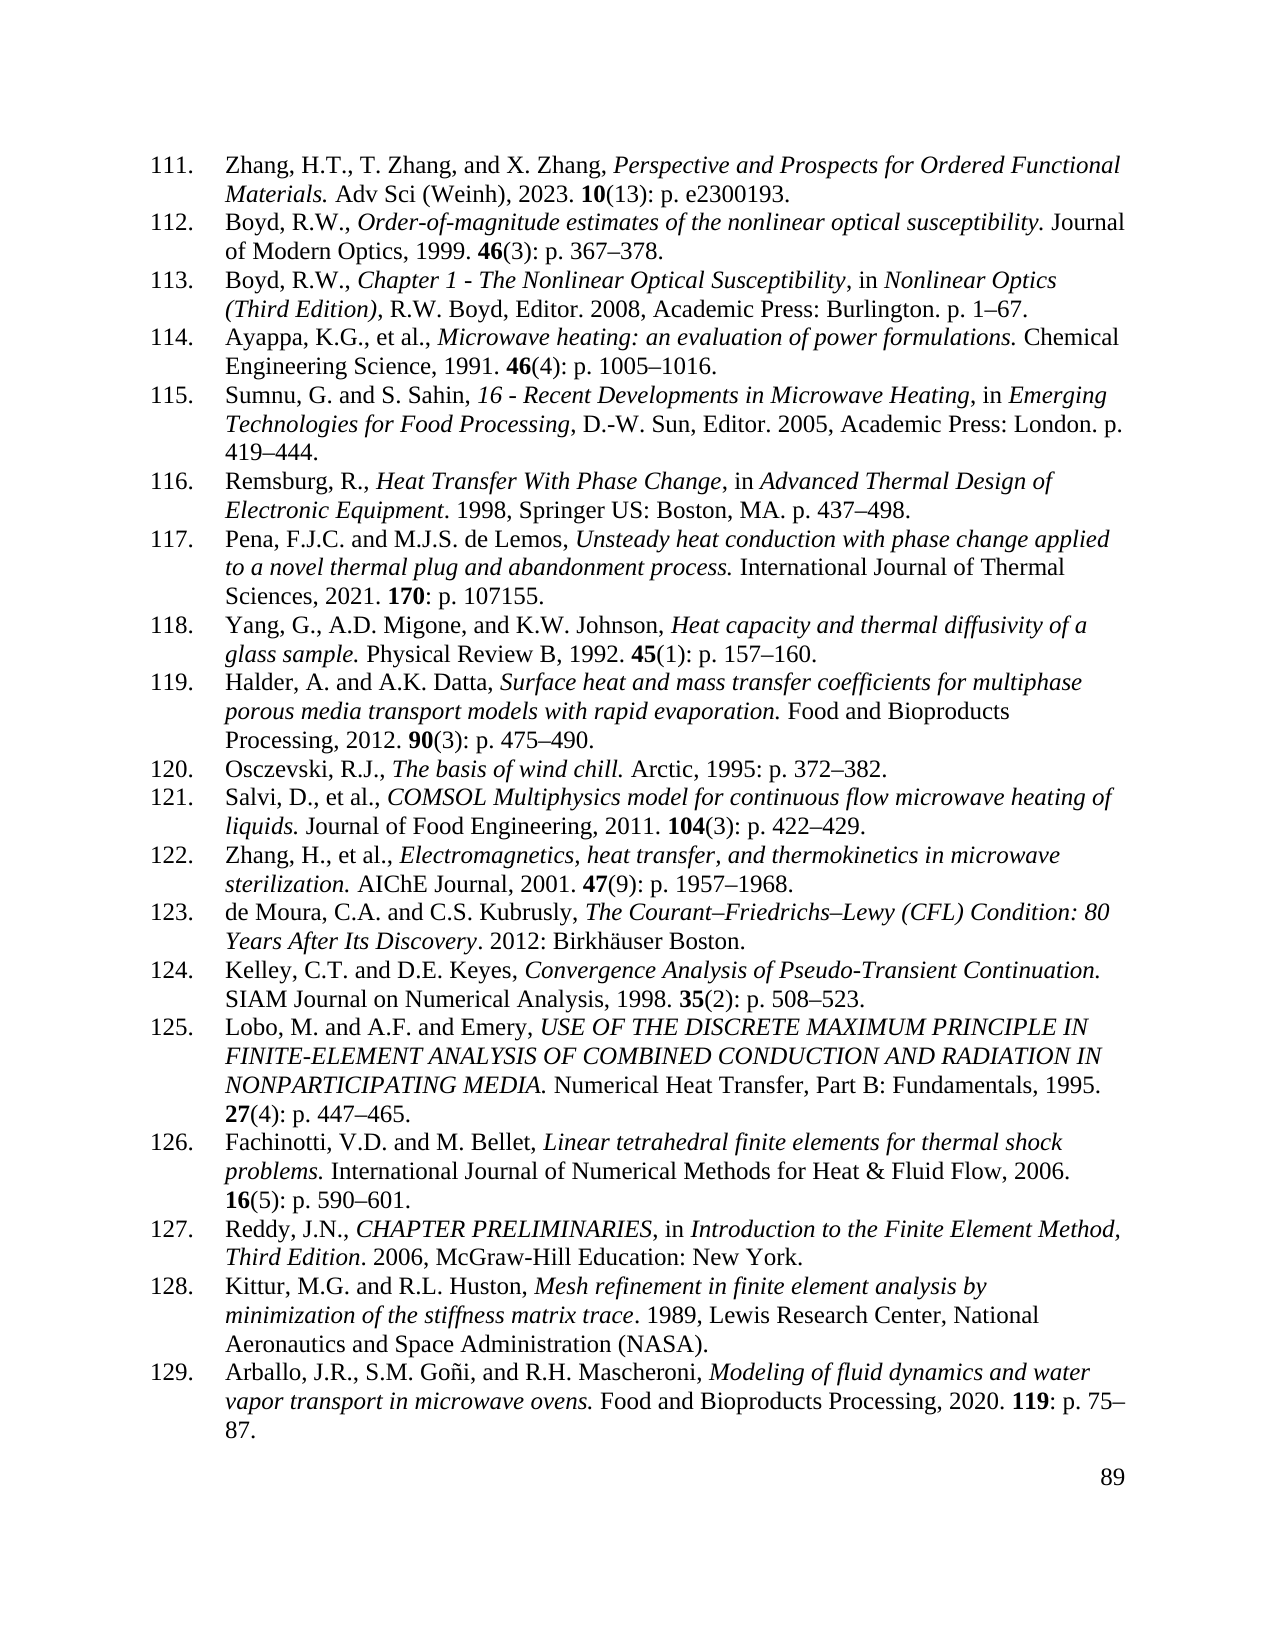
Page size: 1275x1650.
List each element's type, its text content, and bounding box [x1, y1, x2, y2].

text 117. Pena, F.J.C. and M.J.S. de Lemos, Unsteady heat conduction with phase change applied to a novel thermal plug and abandonment process. International Journal of Thermal Sciences, 2021. 170: p. 107155. [150, 524, 1125, 610]
text 116. Remsburg, R., Heat Transfer With Phase Change, in Advanced Thermal Design of Electronic Equipment. 1998, Springer US: Boston, MA. p. 437–498. [150, 466, 1125, 524]
text 129. Arballo, J.R., S.M. Goñi, and R.H. Mascheroni, Modeling of fluid dynamics and water vapor transport in microwave ovens. Food and Bioproducts Processing, 2020. 119: p. 75–87. [150, 1357, 1125, 1444]
text 124. Kelley, C.T. and D.E. Keyes, Convergence Analysis of Pseudo-Transient Continuation. SIAM Journal on Numerical Analysis, 1998. 35(2): p. 508–523. [150, 955, 1125, 1012]
text 127. Reddy, J.N., CHAPTER PRELIMINARIES, in Introduction to the Finite Element Method, Third Edition. 2006, McGraw-Hill Education: New York. [150, 1214, 1125, 1271]
text 112. Boyd, R.W., Order-of-magnitude estimates of the nonlinear optical susceptibility. Journal of Modern Optics, 1999. 46(3): p. 367–378. [150, 207, 1125, 265]
text 113. Boyd, R.W., Chapter 1 - The Nonlinear Optical Susceptibility, in Nonlinear Optics (Third Edition), R.W. Boyd, Editor. 2008, Academic Press: Burlington. p. 1–67. [150, 265, 1125, 322]
text 123. de Moura, C.A. and C.S. Kubrusly, The Courant–Friedrichs–Lewy (CFL) Condition: 80 Years After Its Discovery. 2012: Birkhäuser Boston. [150, 897, 1125, 955]
text 125. Lobo, M. and A.F. and Emery, USE OF THE DISCRETE MAXIMUM PRINCIPLE IN FINITE-ELEMENT ANALYSIS OF COMBINED CONDUCTION AND RADIATION IN NONPARTICIPATING MEDIA. Numerical Heat Transfer, Part B: Fundamentals, 1995. 27(4): p. 447–465. [150, 1012, 1125, 1127]
text 126. Fachinotti, V.D. and M. Bellet, Linear tetrahedral finite elements for thermal shock problems. International Journal of Numerical Methods for Heat & Fluid Flow, 2006. 16(5): p. 590–601. [150, 1127, 1125, 1214]
text 128. Kittur, M.G. and R.L. Huston, Mesh refinement in finite element analysis by minimization of the stiffness matrix trace. 1989, Lewis Research Center, National Aeronautics and Space Administration (NASA). [150, 1271, 1125, 1357]
text 111. Zhang, H.T., T. Zhang, and X. Zhang, Perspective and Prospects for Ordered Functional Materials. Adv Sci (Weinh), 2023. 10(13): p. e2300193. [150, 150, 1125, 207]
text 115. Sumnu, G. and S. Sahin, 16 - Recent Developments in Microwave Heating, in Emerging Technologies for Food Processing, D.-W. Sun, Editor. 2005, Academic Press: London. p. 419–444. [150, 380, 1125, 466]
text 122. Zhang, H., et al., Electromagnetics, heat transfer, and thermokinetics in microwave sterilization. AIChE Journal, 2001. 47(9): p. 1957–1968. [150, 840, 1125, 897]
text 118. Yang, G., A.D. Migone, and K.W. Johnson, Heat capacity and thermal diffusivity of a glass sample. Physical Review B, 1992. 45(1): p. 157–160. [150, 610, 1125, 667]
text 120. Osczevski, R.J., The basis of wind chill. Arctic, 1995: p. 372–382. [150, 754, 1125, 782]
text 119. Halder, A. and A.K. Datta, Surface heat and mass transfer coefficients for multiphase porous media transport models with rapid evaporation. Food and Bioproducts Processing, 2012. 90(3): p. 475–490. [150, 667, 1125, 754]
text 121. Salvi, D., et al., COMSOL Multiphysics model for continuous flow microwave heating of liquids. Journal of Food Engineering, 2011. 104(3): p. 422–429. [150, 782, 1125, 840]
text 114. Ayappa, K.G., et al., Microwave heating: an evaluation of power formulations. Chemical Engineering Science, 1991. 46(4): p. 1005–1016. [150, 322, 1125, 380]
